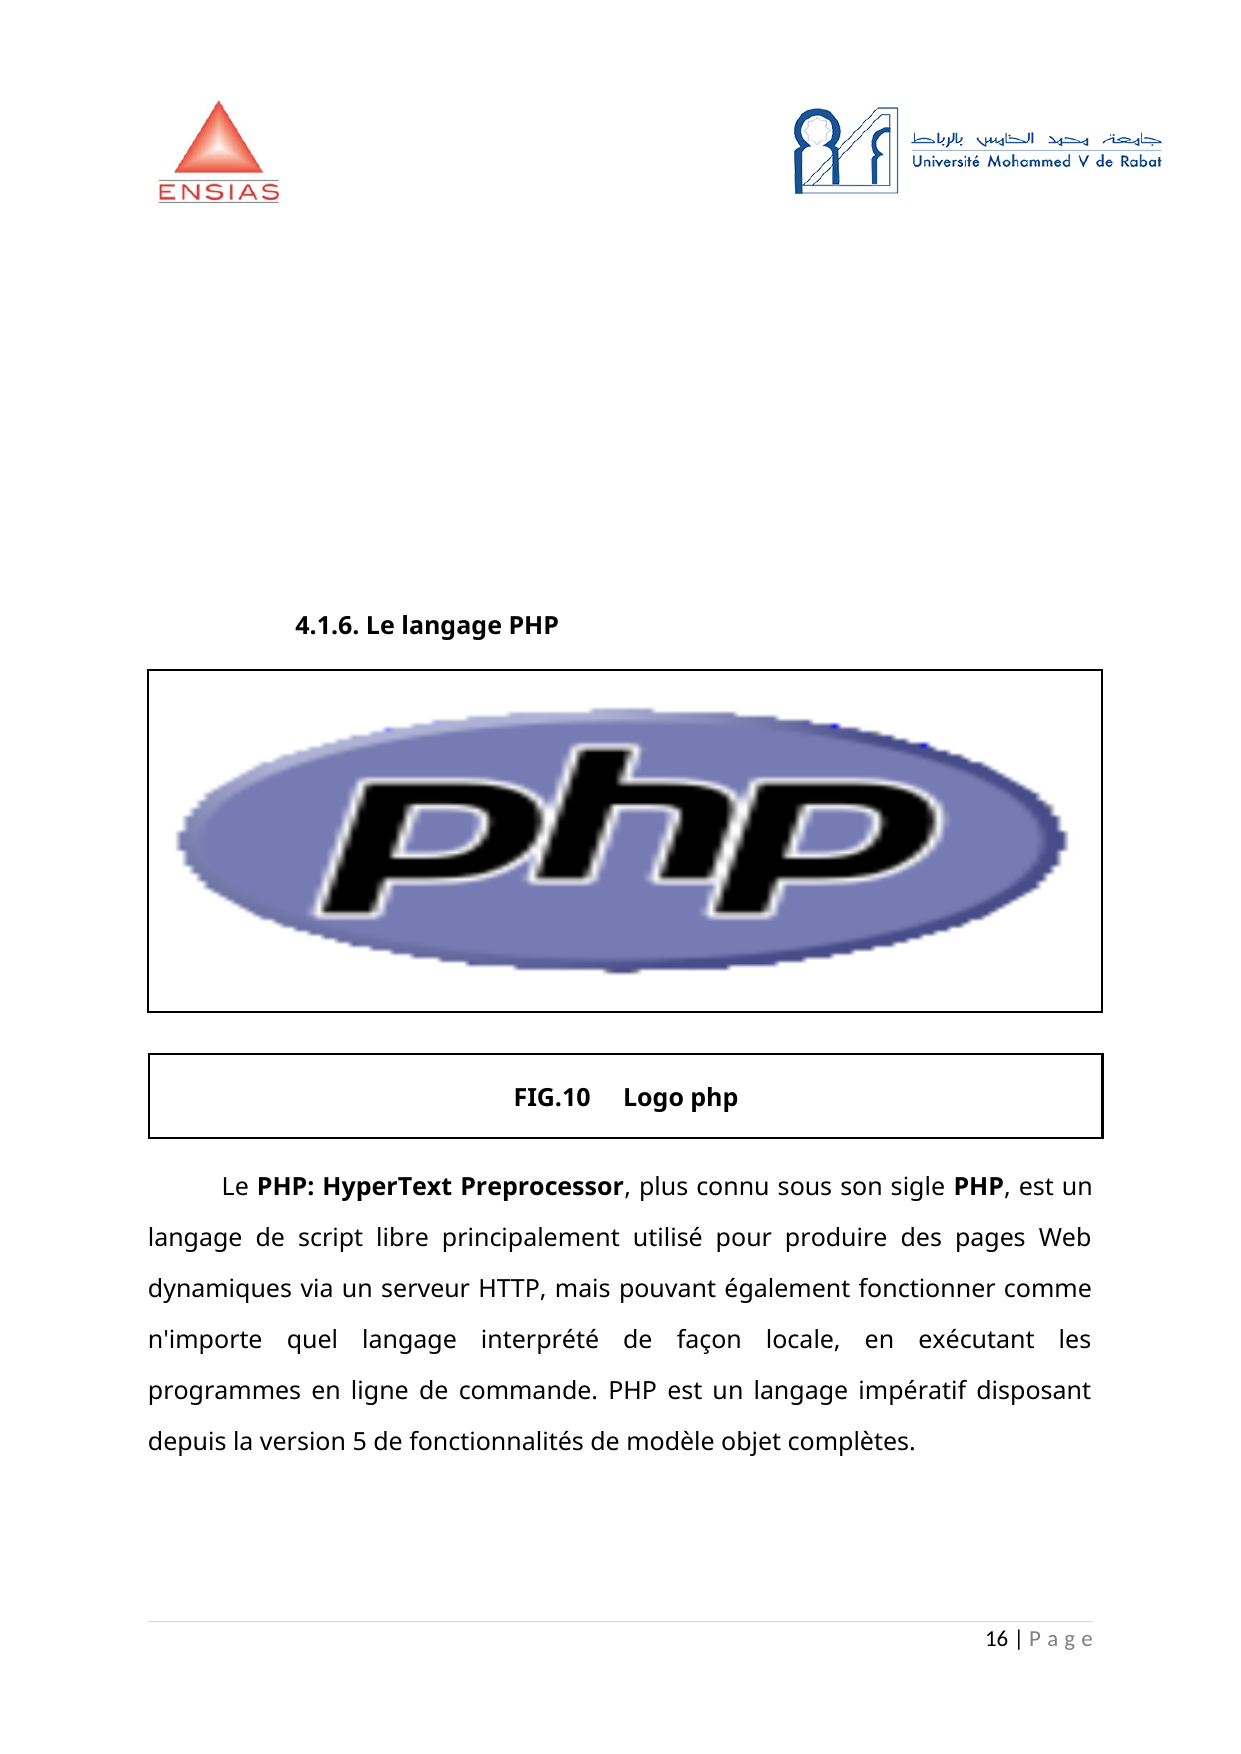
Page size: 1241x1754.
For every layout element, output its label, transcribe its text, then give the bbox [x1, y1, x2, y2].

picture [147, 73, 296, 241]
subtitle 4.1.6. Le langage PHP [148, 607, 1093, 641]
text Le PHP: HyperText Preprocessor, plus connu sous son sigle PHP, est un langage de script libre principalement utilisé pour produire des pages Web dynamiques via un serveur HTTP, mais pouvant également fonctionner comme n'importe quel langage interprété de façon locale, en exécutant les programmes en ligne de commande. PHP est un langage impératif disposant depuis la version 5 de fonctionnalités de modèle objet complètes. [148, 1169, 1093, 1458]
picture [780, 99, 1172, 204]
